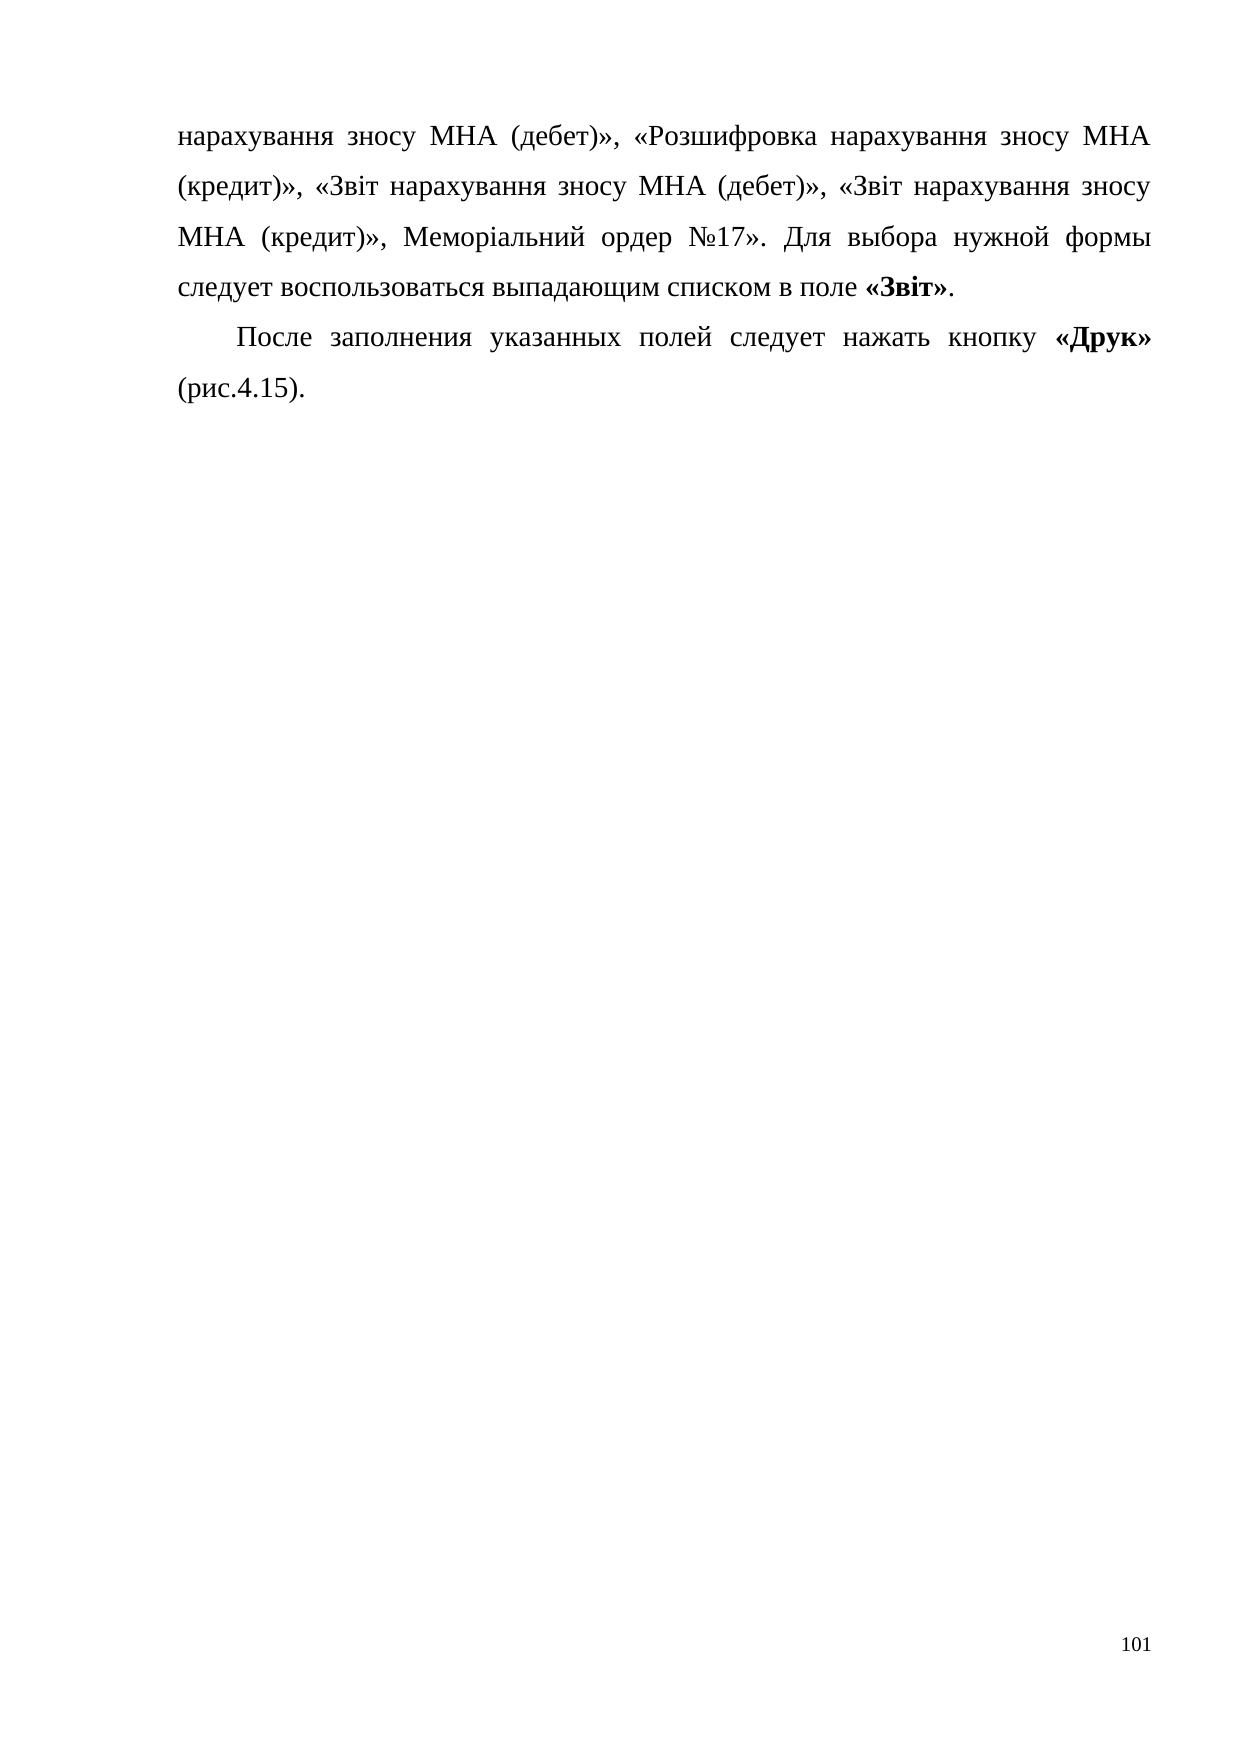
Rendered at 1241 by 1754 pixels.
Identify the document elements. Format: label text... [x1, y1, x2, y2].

text После заполнения указанных полей следует нажать кнопку «Друк» (рис.4.15). [177, 319, 1152, 403]
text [177, 118, 1152, 303]
